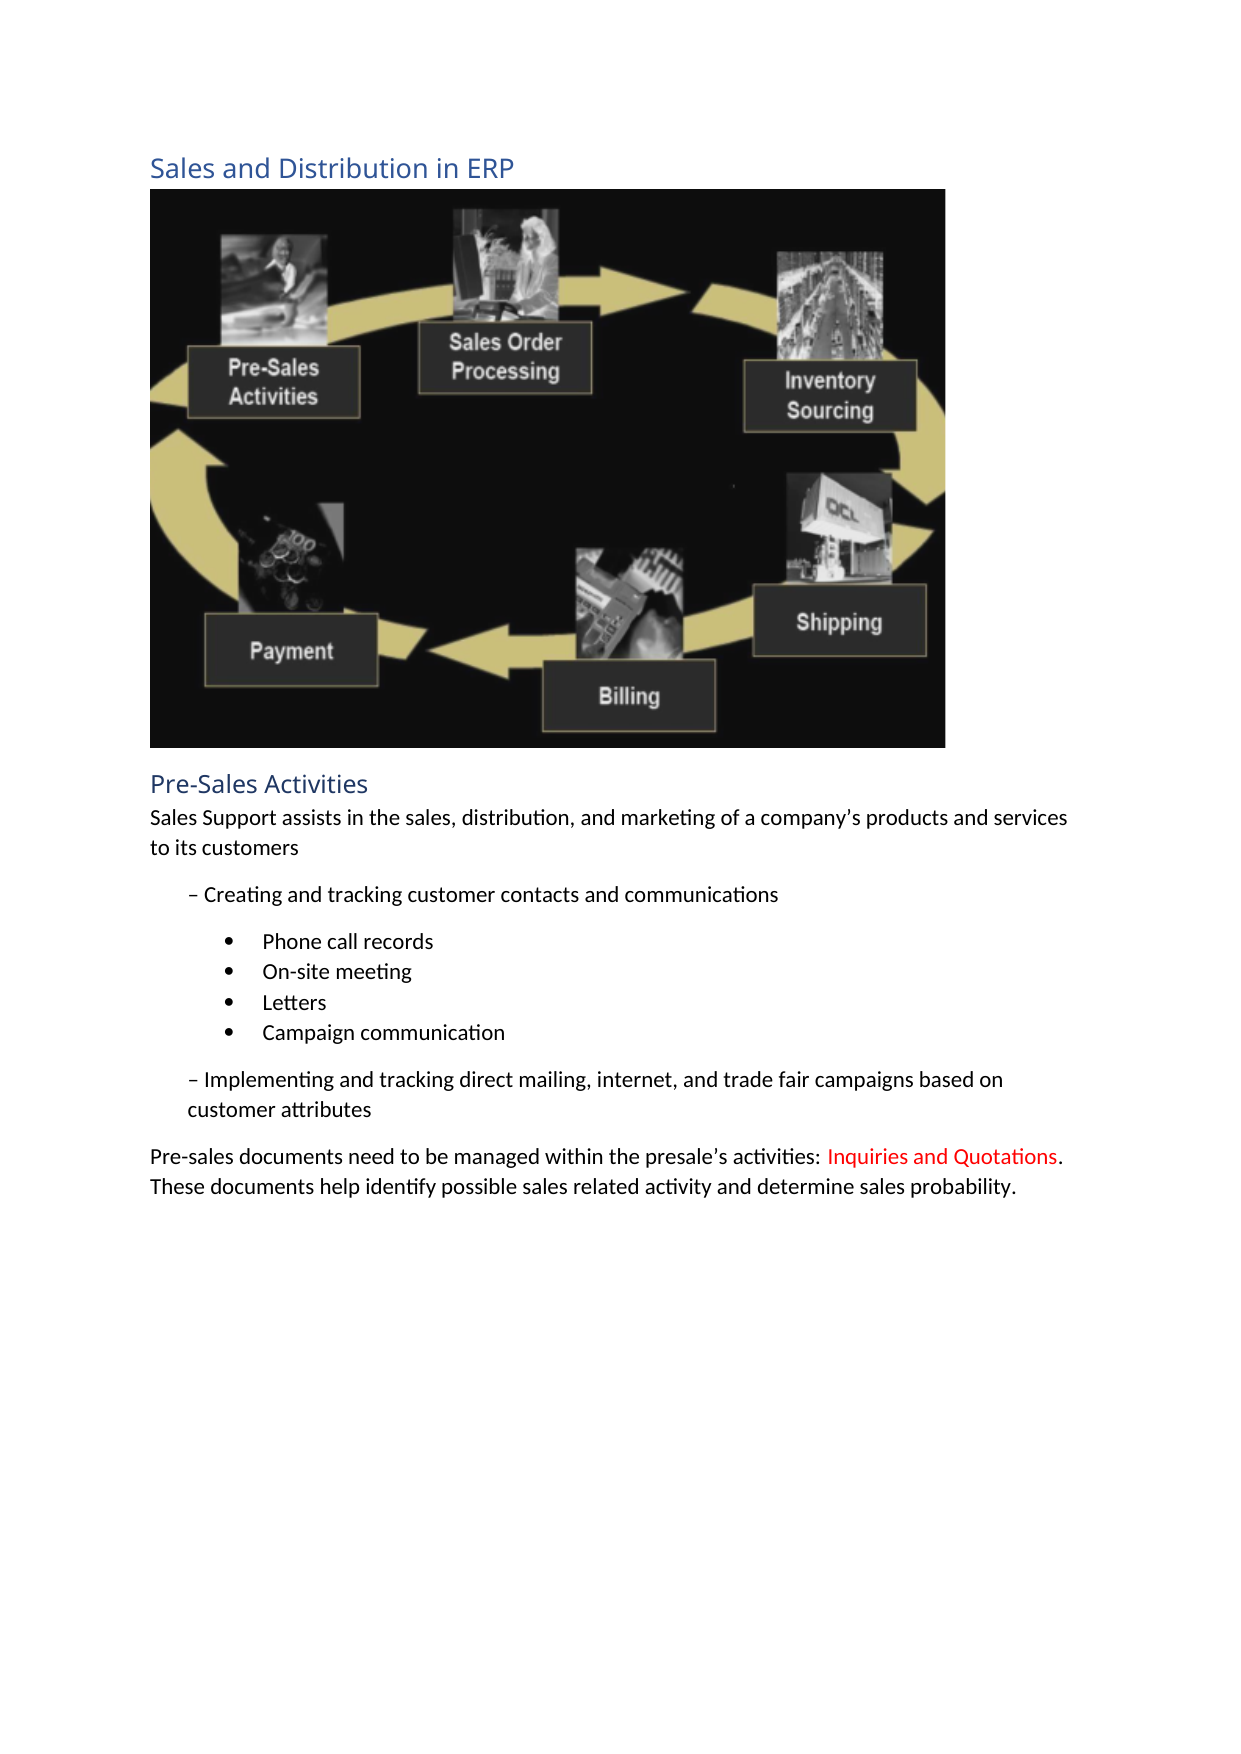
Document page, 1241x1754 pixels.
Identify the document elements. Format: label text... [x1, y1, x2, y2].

subtitle Sales and Distribution in ERP [150, 150, 1090, 187]
text – Implementing and tracking direct mailing, internet, and trade fair campaigns based on customer attributes [187, 1065, 1090, 1123]
list Phone call records [225, 927, 1090, 955]
text Pre-sales documents need to be managed within the presale’s activities: Inquiries and Quotations. These documents help identify possible sales related activity and determine sales probability. [150, 1142, 1090, 1200]
text Sales Support assists in the sales, distribution, and marketing of a company’s products and services to its customers [150, 803, 1090, 862]
list On-site meeting [225, 957, 1090, 986]
list Letters [225, 988, 1090, 1016]
text – Creating and tracking customer contacts and communications [187, 880, 1090, 908]
list Campaign communication [225, 1018, 1090, 1046]
subtitle Pre-Sales Activities [150, 767, 1090, 801]
picture [150, 189, 946, 748]
